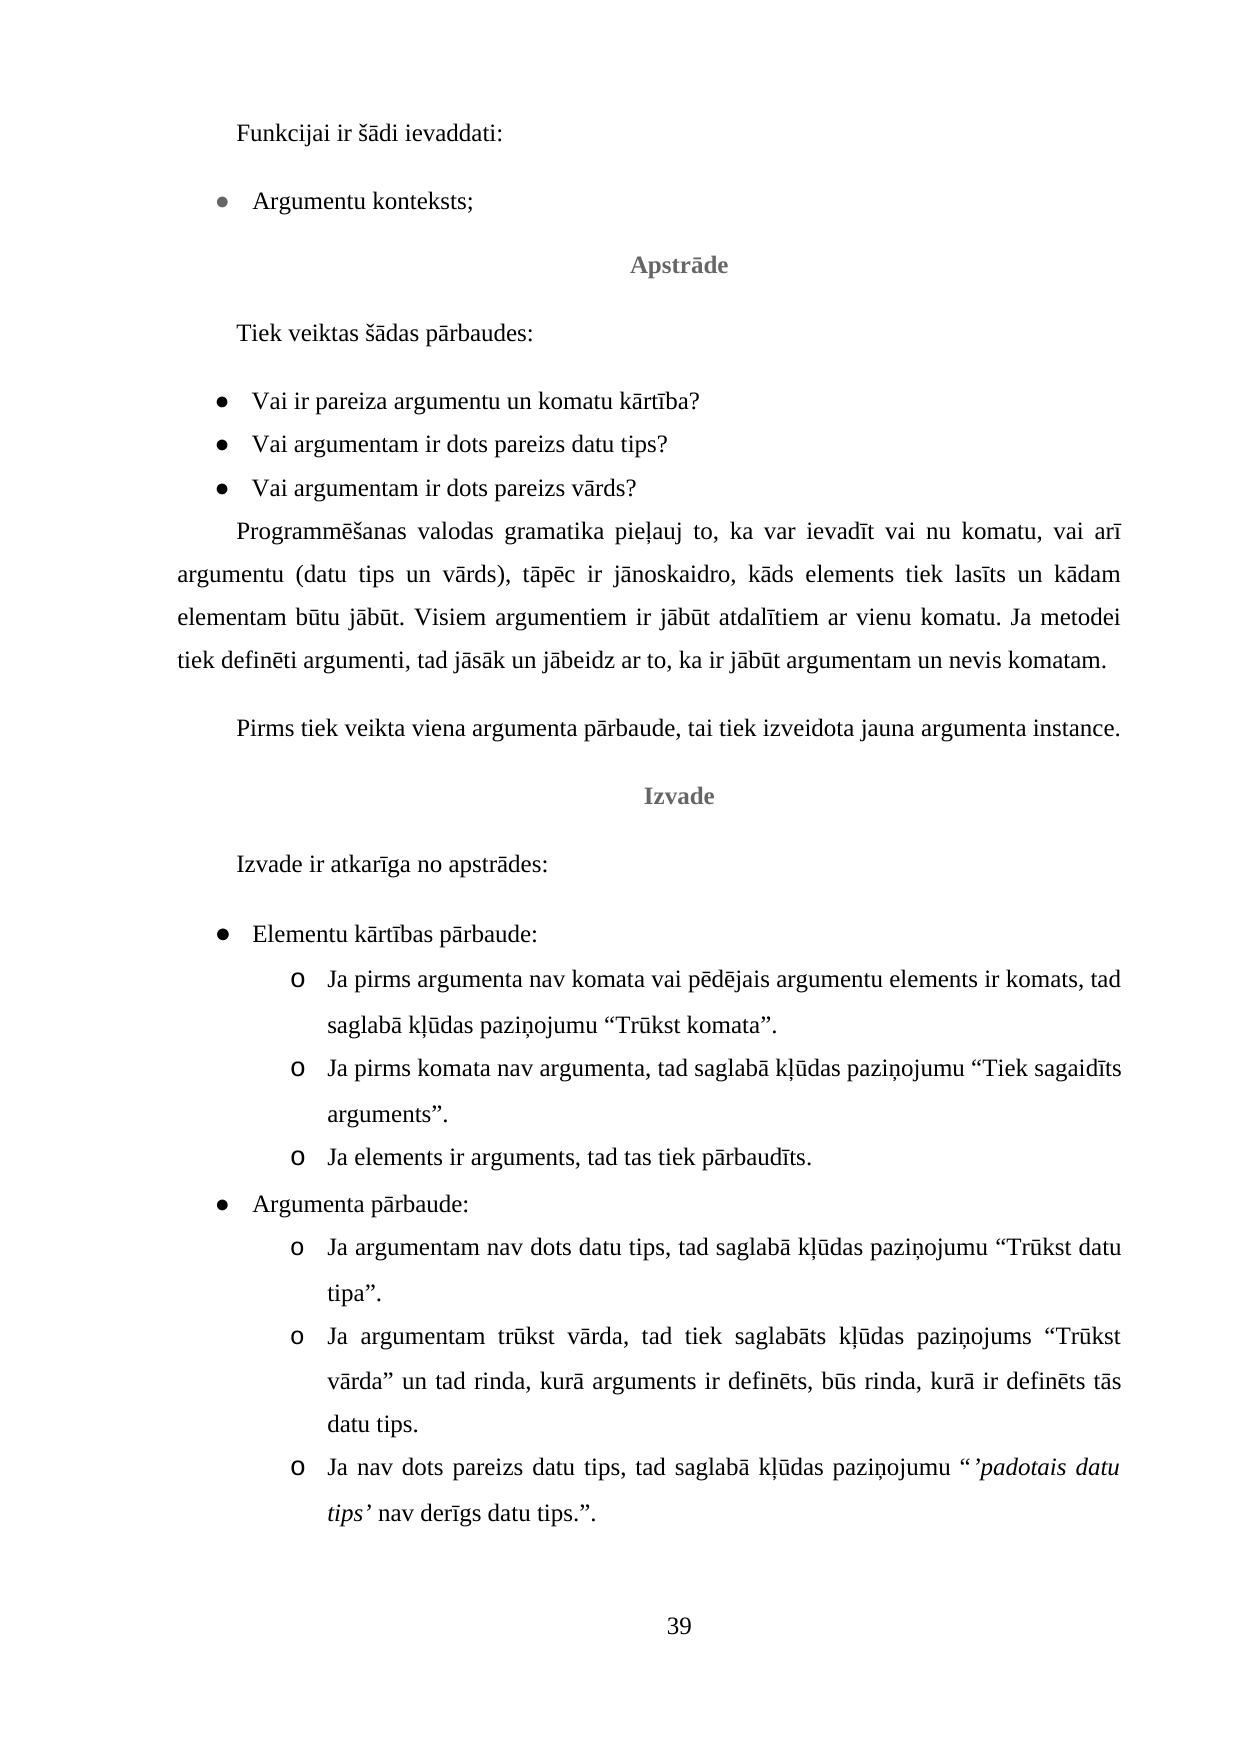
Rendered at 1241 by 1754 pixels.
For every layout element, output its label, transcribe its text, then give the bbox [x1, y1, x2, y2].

list Vai argumentam ir dots pareizs vārds? [214, 473, 1122, 501]
list Elementu kārtības pārbaude: [214, 918, 1122, 949]
list Argumentu konteksts; [214, 186, 1122, 215]
list Ja argumentam trūkst vārda, tad tiek saglabāts kļūdas paziņojums “Trūkst vārda” un tad rinda, kurā arguments ir definēts, būs rinda, kurā ir definēts tās datu tips. [289, 1321, 1122, 1438]
list Ja pirms argumenta nav komata vai pēdējais argumentu elements ir komats, tad saglabā kļūdas paziņojumu “Trūkst komata”. [289, 964, 1122, 1039]
list Ja nav dots pareizs datu tips, tad saglabā kļūdas paziņojumu “’padotais datu tips’ nav derīgs datu tips.”. [289, 1452, 1122, 1527]
list Ja elements ir arguments, tad tas tiek pārbaudīts. [289, 1142, 1122, 1174]
text Funkcijai ir šādi ievaddati: [177, 118, 1122, 147]
list Vai ir pareiza argumentu un komatu kārtība? [214, 386, 1122, 415]
text Apstrāde [177, 250, 1122, 279]
text Izvade ir atkarīga no apstrādes: [177, 849, 1122, 878]
list Vai argumentam ir dots pareizs datu tips? [214, 429, 1122, 458]
list Ja pirms komata nav argumenta, tad saglabā kļūdas paziņojumu “Tiek sagaidīts arguments”. [289, 1053, 1122, 1128]
list Argumenta pārbaude: [214, 1189, 1122, 1218]
text Programmēšanas valodas gramatika pieļauj to, ka var ievadīt vai nu komatu, vai arī argumentu (datu tips un vārds), tāpēc ir jānoskaidro, kāds elements tiek lasīts un kādam elementam būtu jābūt. Visiem argumentiem ir jābūt atdalītiem ar vienu komatu. Ja metodei tiek definēti argumenti, tad jāsāk un jābeidz ar to, ka ir jābūt argumentam un nevis komatam. [177, 516, 1122, 674]
text Izvade [177, 781, 1122, 810]
text Pirms tiek veikta viena argumenta pārbaude, tai tiek izveidota jauna argumenta instance. [177, 713, 1122, 742]
list Ja argumentam nav dots datu tips, tad saglabā kļūdas paziņojumu “Trūkst datu tipa”. [289, 1232, 1122, 1306]
text Tiek veiktas šādas pārbaudes: [177, 318, 1122, 347]
